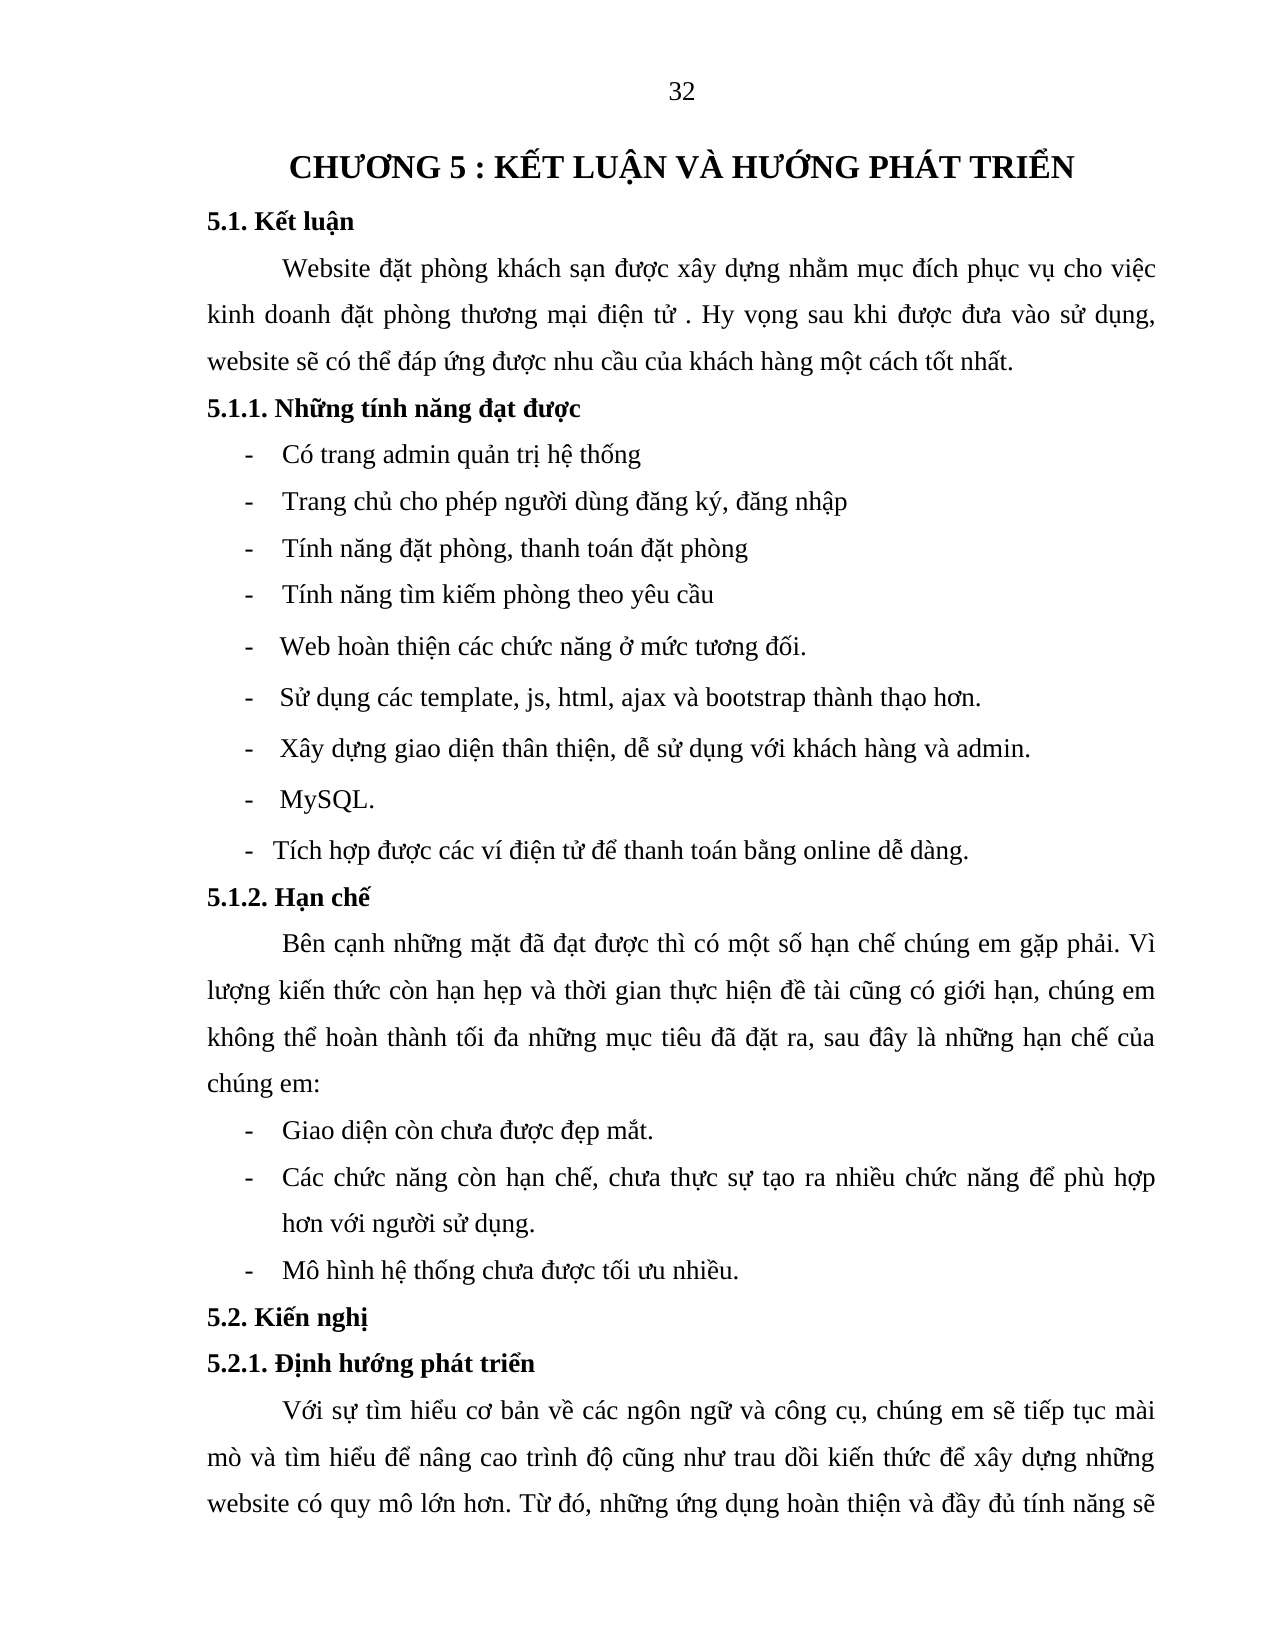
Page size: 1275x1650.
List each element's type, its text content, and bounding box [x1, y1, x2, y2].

list Tính năng đặt phòng, thanh toán đặt phòng [244, 532, 1157, 563]
text 5.1.2. Hạn chế [207, 881, 1157, 912]
list MySQL. [244, 783, 1157, 814]
list Sử dụng các template, js, html, ajax và bootstrap thành thạo hơn. [244, 681, 1157, 712]
text Bên cạnh những mặt đã đạt được thì có một số hạn chế chúng em gặp phải. Vì lượng kiến thức còn hạn hẹp và thời gian thực hiện đề tài cũng có giới hạn, chúng em không thể hoàn thành tối đa những mục tiêu đã đặt ra, sau đây là những hạn chế của chúng em: [207, 927, 1157, 1098]
list Có trang admin quản trị hệ thống [244, 438, 1157, 470]
list Tích hợp được các ví điện tử để thanh toán bằng online dễ dàng. [244, 834, 1157, 865]
list Trang chủ cho phép người dùng đăng ký, đăng nhập [244, 485, 1157, 516]
text 5.1. Kết luận [207, 205, 1157, 236]
list Các chức năng còn hạn chế, chưa thực sự tạo ra nhiều chức năng để phù hợp hơn với người sử dụng. [244, 1161, 1157, 1238]
text 5.2.1. Định hướng phát triển [207, 1347, 1157, 1378]
list Web hoàn thiện các chức năng ở mức tương đối. [244, 629, 1157, 661]
text Website đặt phòng khách sạn được xây dựng nhằm mục đích phục vụ cho việc kinh doanh đặt phòng thương mại điện tử . Hy vọng sau khi được đưa vào sử dụng, website sẽ có thể đáp ứng được nhu cầu của khách hàng một cách tốt nhất. [207, 252, 1157, 376]
list Mô hình hệ thống chưa được tối ưu nhiều. [244, 1254, 1157, 1285]
list Tính năng tìm kiếm phòng theo yêu cầu [244, 578, 1157, 610]
list Giao diện còn chưa được đẹp mắt. [244, 1114, 1157, 1145]
list Xây dựng giao diện thân thiện, dễ sử dụng với khách hàng và admin. [244, 732, 1157, 763]
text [207, 1394, 1157, 1518]
text CHƯƠNG 5 : KẾT LUẬN VÀ HƯỚNG PHÁT TRIỂN [207, 148, 1157, 186]
text 5.1.1. Những tính năng đạt được [207, 392, 1157, 423]
text 5.2. Kiến nghị [207, 1301, 1157, 1332]
